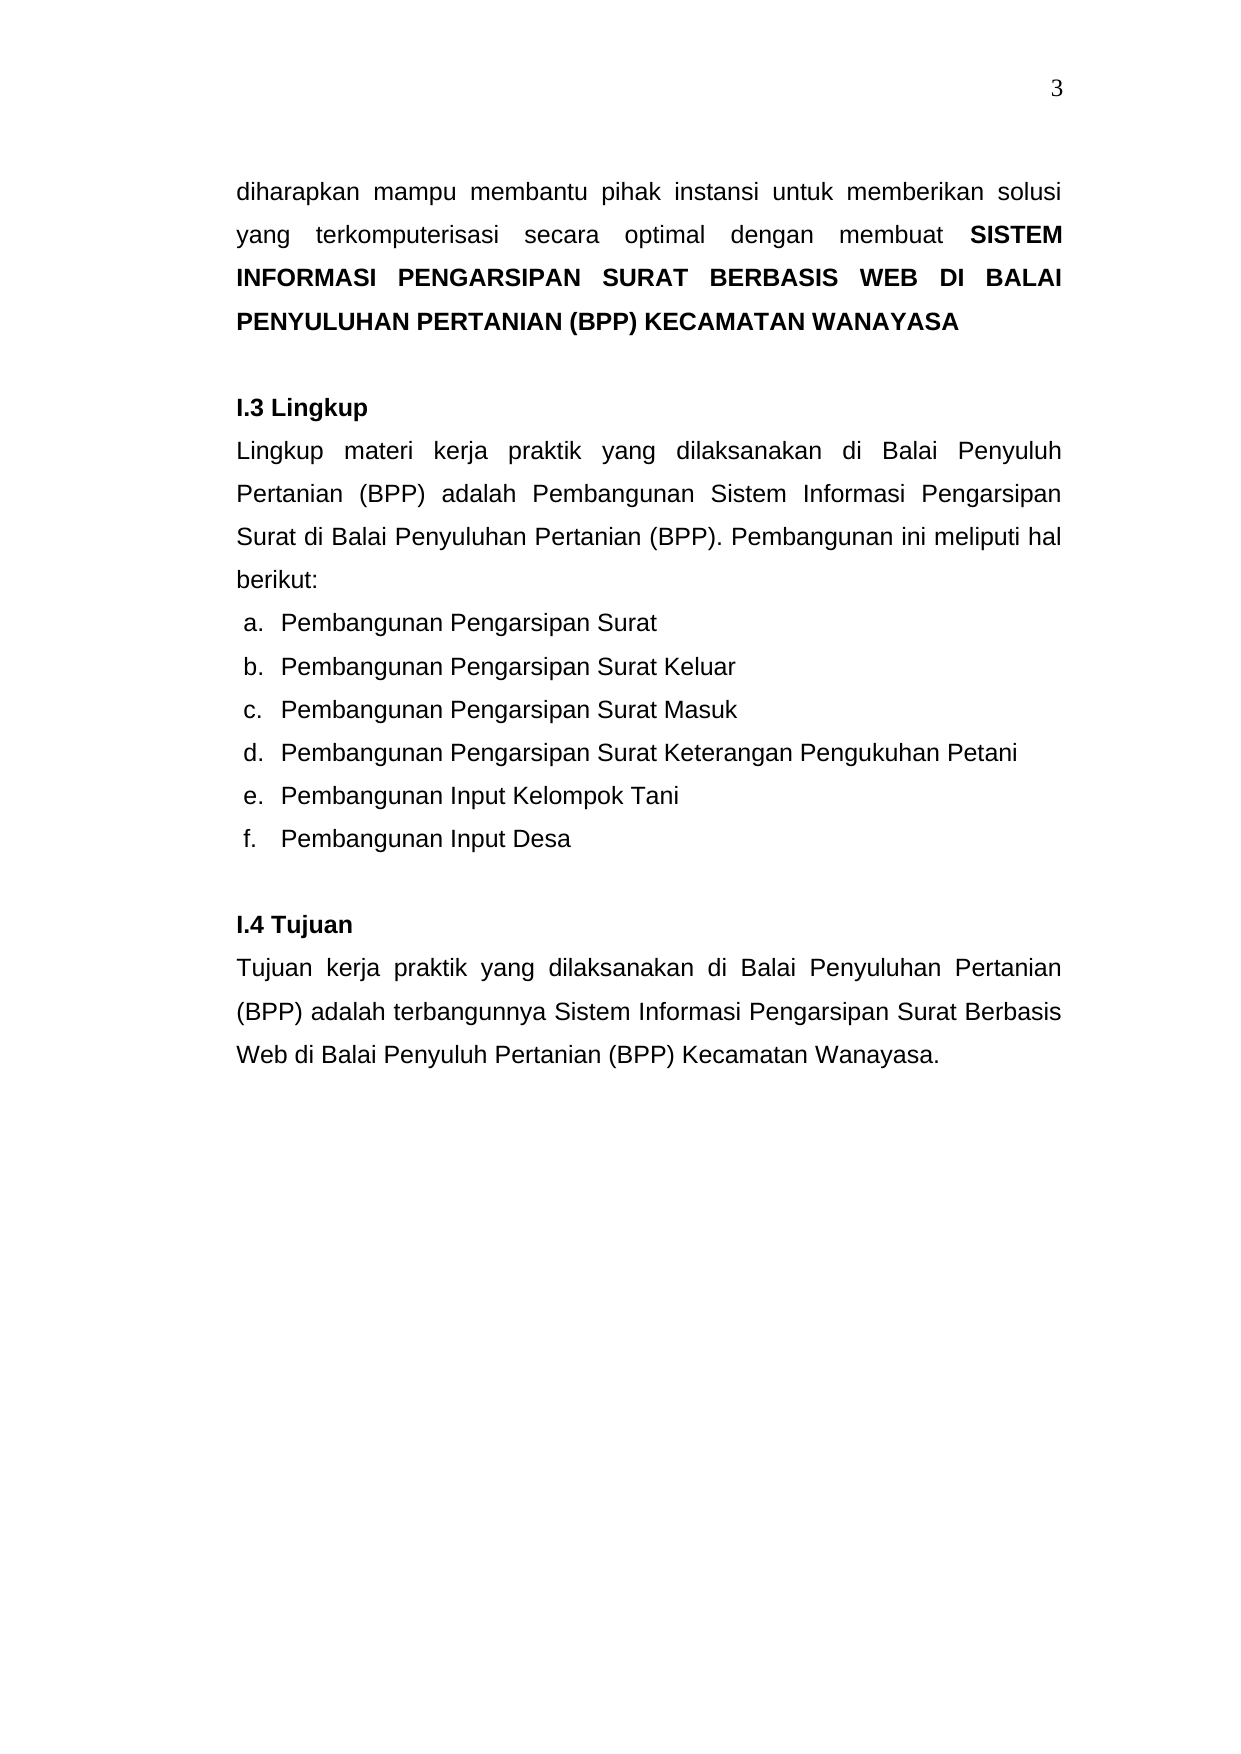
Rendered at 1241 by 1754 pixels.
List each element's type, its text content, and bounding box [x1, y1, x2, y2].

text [236, 177, 1063, 335]
list Pembangunan Pengarsipan Surat Keluar [243, 652, 1063, 680]
text Lingkup materi kerja praktik yang dilaksanakan di Balai Penyuluh Pertanian (BPP) adalah Pembangunan Sistem Informasi Pengarsipan Surat di Balai Penyuluhan Pertanian (BPP). Pembangunan ini meliputi hal berikut: [236, 436, 1063, 594]
subtitle I.4 Tujuan [236, 910, 1063, 939]
list Pembangunan Input Kelompok Tani [243, 781, 1063, 810]
list Pembangunan Input Desa [243, 824, 1063, 853]
text Tujuan kerja praktik yang dilaksanakan di Balai Penyuluhan Pertanian (BPP) adalah terbangunnya Sistem Informasi Pengarsipan Surat Berbasis Web di Balai Penyuluh Pertanian (BPP) Kecamatan Wanayasa. [236, 953, 1063, 1068]
list Pembangunan Pengarsipan Surat Masuk [243, 695, 1063, 723]
list Pembangunan Pengarsipan Surat Keterangan Pengukuhan Petani [243, 738, 1063, 767]
list Pembangunan Pengarsipan Surat [243, 608, 1063, 637]
subtitle I.3 Lingkup [236, 393, 1063, 422]
